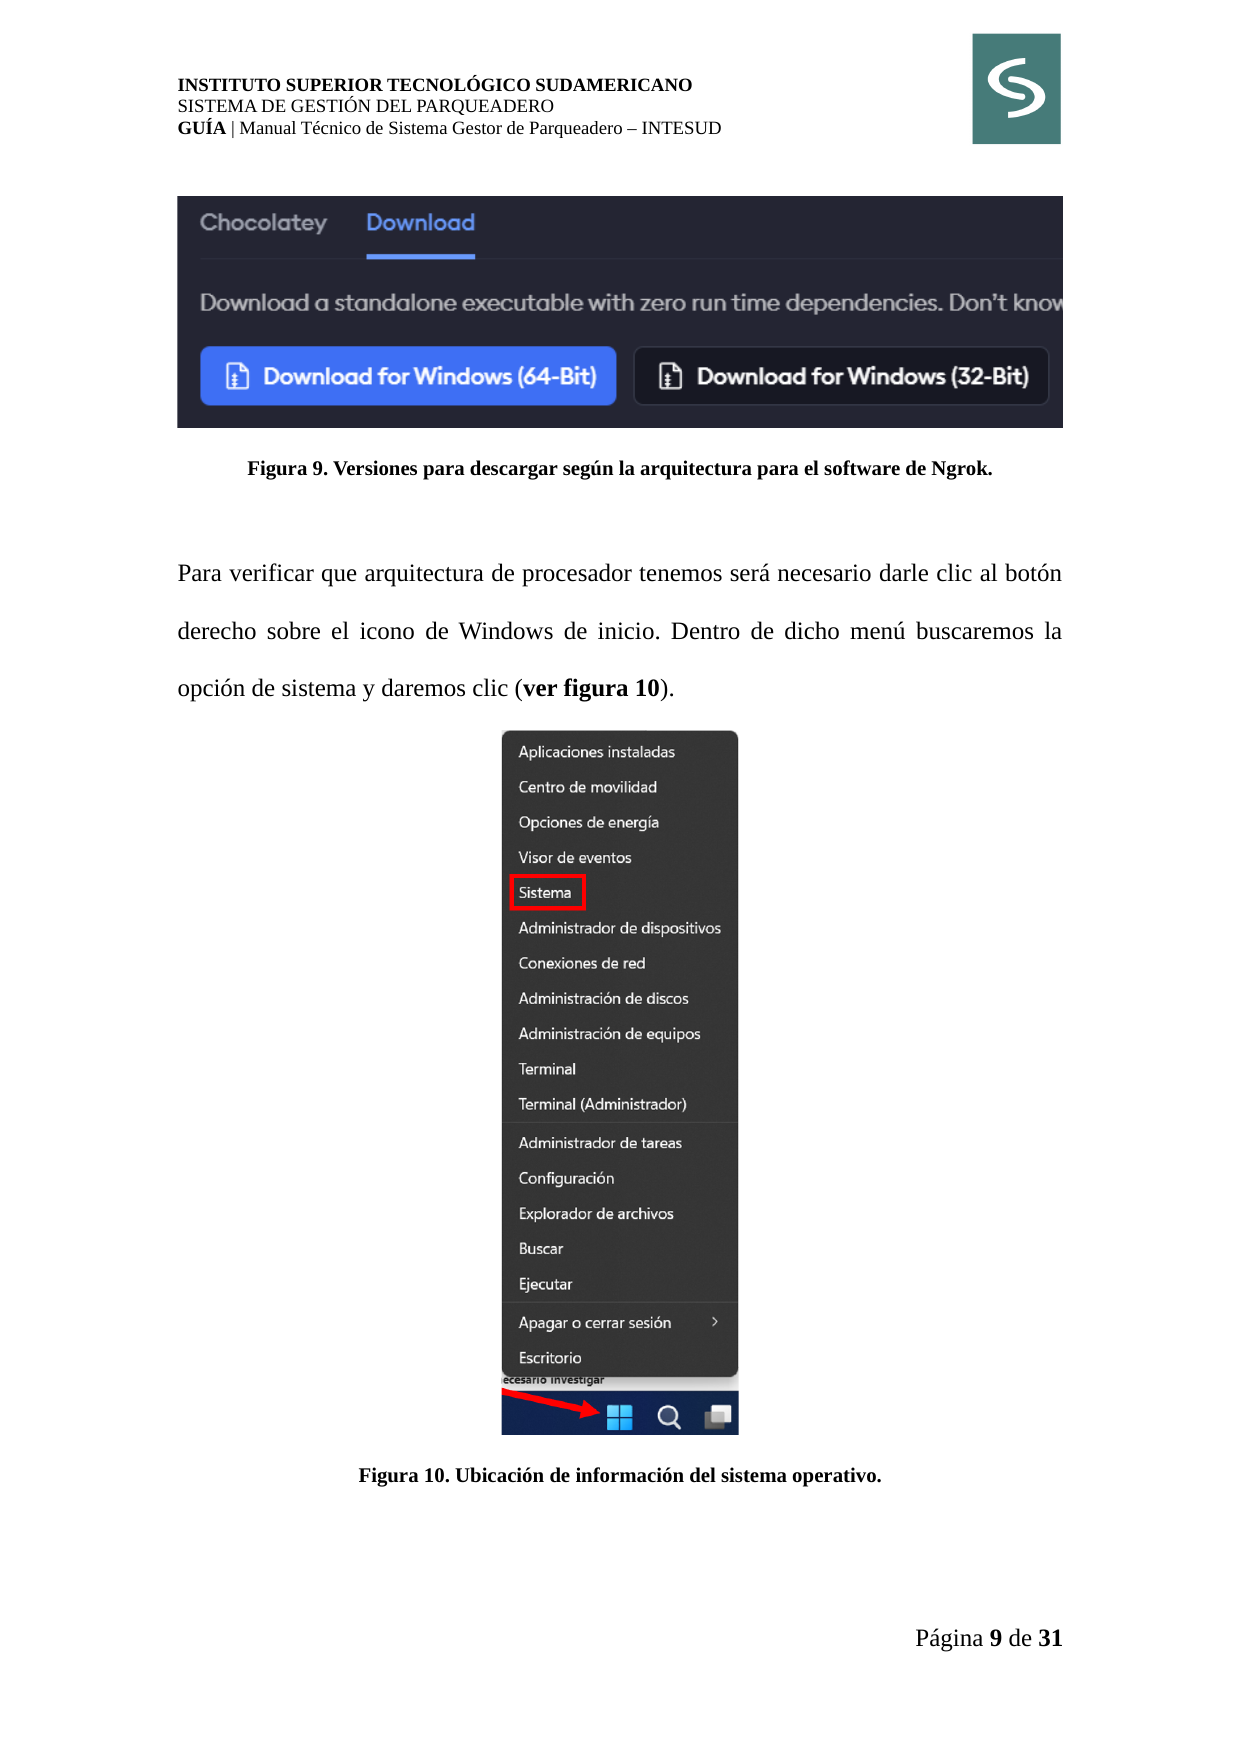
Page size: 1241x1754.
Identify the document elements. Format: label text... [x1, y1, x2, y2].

picture [969, 32, 1063, 146]
picture [501, 730, 739, 1435]
picture [177, 196, 1063, 428]
text Figura 10. Ubicación de información del sistema operativo. [177, 1463, 1063, 1487]
text Figura 9. Versiones para descargar según la arquitectura para el software de Ngrok. [177, 456, 1063, 480]
text Para verificar que arquitectura de procesador tenemos será necesario darle clic al botón derecho sobre el icono de Windows de inicio. Dentro de dicho menú buscaremos la opción de sistema y daremos clic (ver figura 10). [177, 558, 1063, 702]
